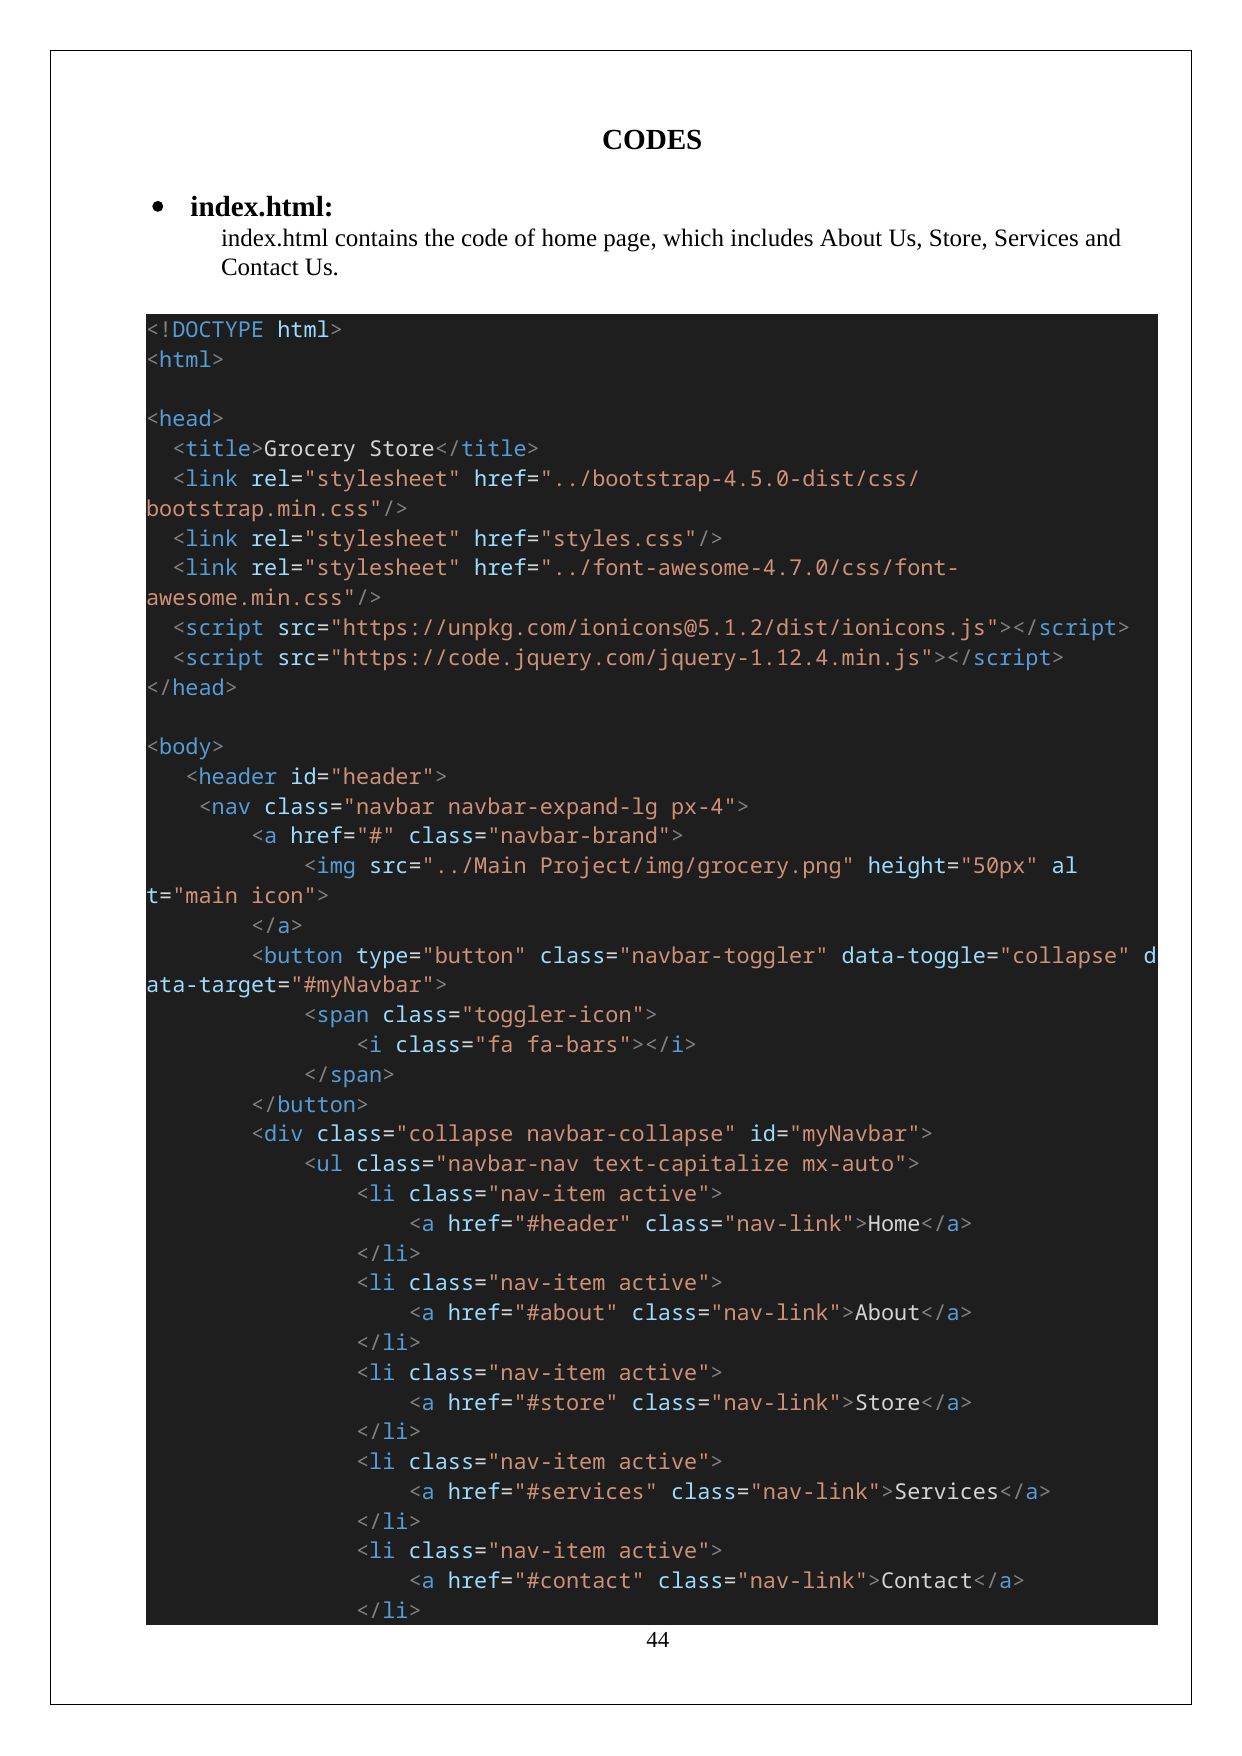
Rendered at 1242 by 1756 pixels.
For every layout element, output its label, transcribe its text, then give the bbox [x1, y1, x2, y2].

text <div class="collapse navbar-collapse" id="myNavbar"> [146, 1118, 1158, 1148]
text <span class="toggler-icon"> [146, 999, 1158, 1029]
list index.html contains the code of home page, which includes About Us, Store, Services and Contact Us. [221, 223, 1158, 280]
text <body> [146, 731, 1158, 761]
text <header id="header"> [146, 761, 1158, 791]
text </li> [146, 1595, 1158, 1625]
text <a href="#services" class="nav-link">Services</a> [146, 1476, 1158, 1506]
text <a href="#about" class="nav-link">About</a> [146, 1297, 1158, 1327]
text <a href="#contact" class="nav-link">Contact</a> [146, 1565, 1158, 1595]
text <script src="https://unpkg.com/ionicons@5.1.2/dist/ionicons.js"></script> [146, 612, 1158, 642]
text <li class="nav-item active"> [146, 1357, 1158, 1386]
text </li> [146, 1506, 1158, 1535]
text </li> [146, 1237, 1158, 1267]
list index.html: [153, 189, 1158, 223]
text <li class="nav-item active"> [146, 1267, 1158, 1297]
text <li class="nav-item active"> [146, 1178, 1158, 1208]
text <link rel="stylesheet" href="styles.css"/> [146, 522, 1158, 552]
text </li> [146, 1416, 1158, 1446]
text <li class="nav-item active"> [146, 1446, 1158, 1476]
text <a href="#header" class="nav-link">Home</a> [146, 1208, 1158, 1237]
text </button> [146, 1088, 1158, 1118]
text <link rel="stylesheet" href="../font-awesome-4.7.0/css/font-awesome.min.css"/> [146, 552, 1158, 612]
text <title>Grocery Store</title> [146, 433, 1158, 463]
text </a> [146, 910, 1158, 939]
text <img src="../Main Project/img/grocery.png" height="50px" alt="main icon"> [146, 850, 1158, 910]
text <link rel="stylesheet" href="../bootstrap-4.5.0-dist/css/bootstrap.min.css"/> [146, 463, 1158, 522]
text <i class="fa fa-bars"></i> [146, 1029, 1158, 1059]
text <!DOCTYPE html> [146, 314, 1158, 344]
text </head> [146, 671, 1158, 701]
text </li> [146, 1327, 1158, 1357]
text <ul class="navbar-nav text-capitalize mx-auto"> [146, 1148, 1158, 1178]
text <script src="https://code.jquery.com/jquery-1.12.4.min.js"></script> [146, 642, 1158, 671]
text <nav class="navbar navbar-expand-lg px-4"> [146, 791, 1158, 820]
text <button type="button" class="navbar-toggler" data-toggle="collapse" data-target="#myNavbar"> [146, 939, 1158, 999]
text </span> [146, 1059, 1158, 1088]
text <a href="#" class="navbar-brand"> [146, 820, 1158, 850]
text <html> [146, 344, 1158, 373]
text <a href="#store" class="nav-link">Store</a> [146, 1386, 1158, 1416]
text <li class="nav-item active"> [146, 1535, 1158, 1565]
text <head> [146, 403, 1158, 433]
text CODES [146, 122, 1158, 156]
